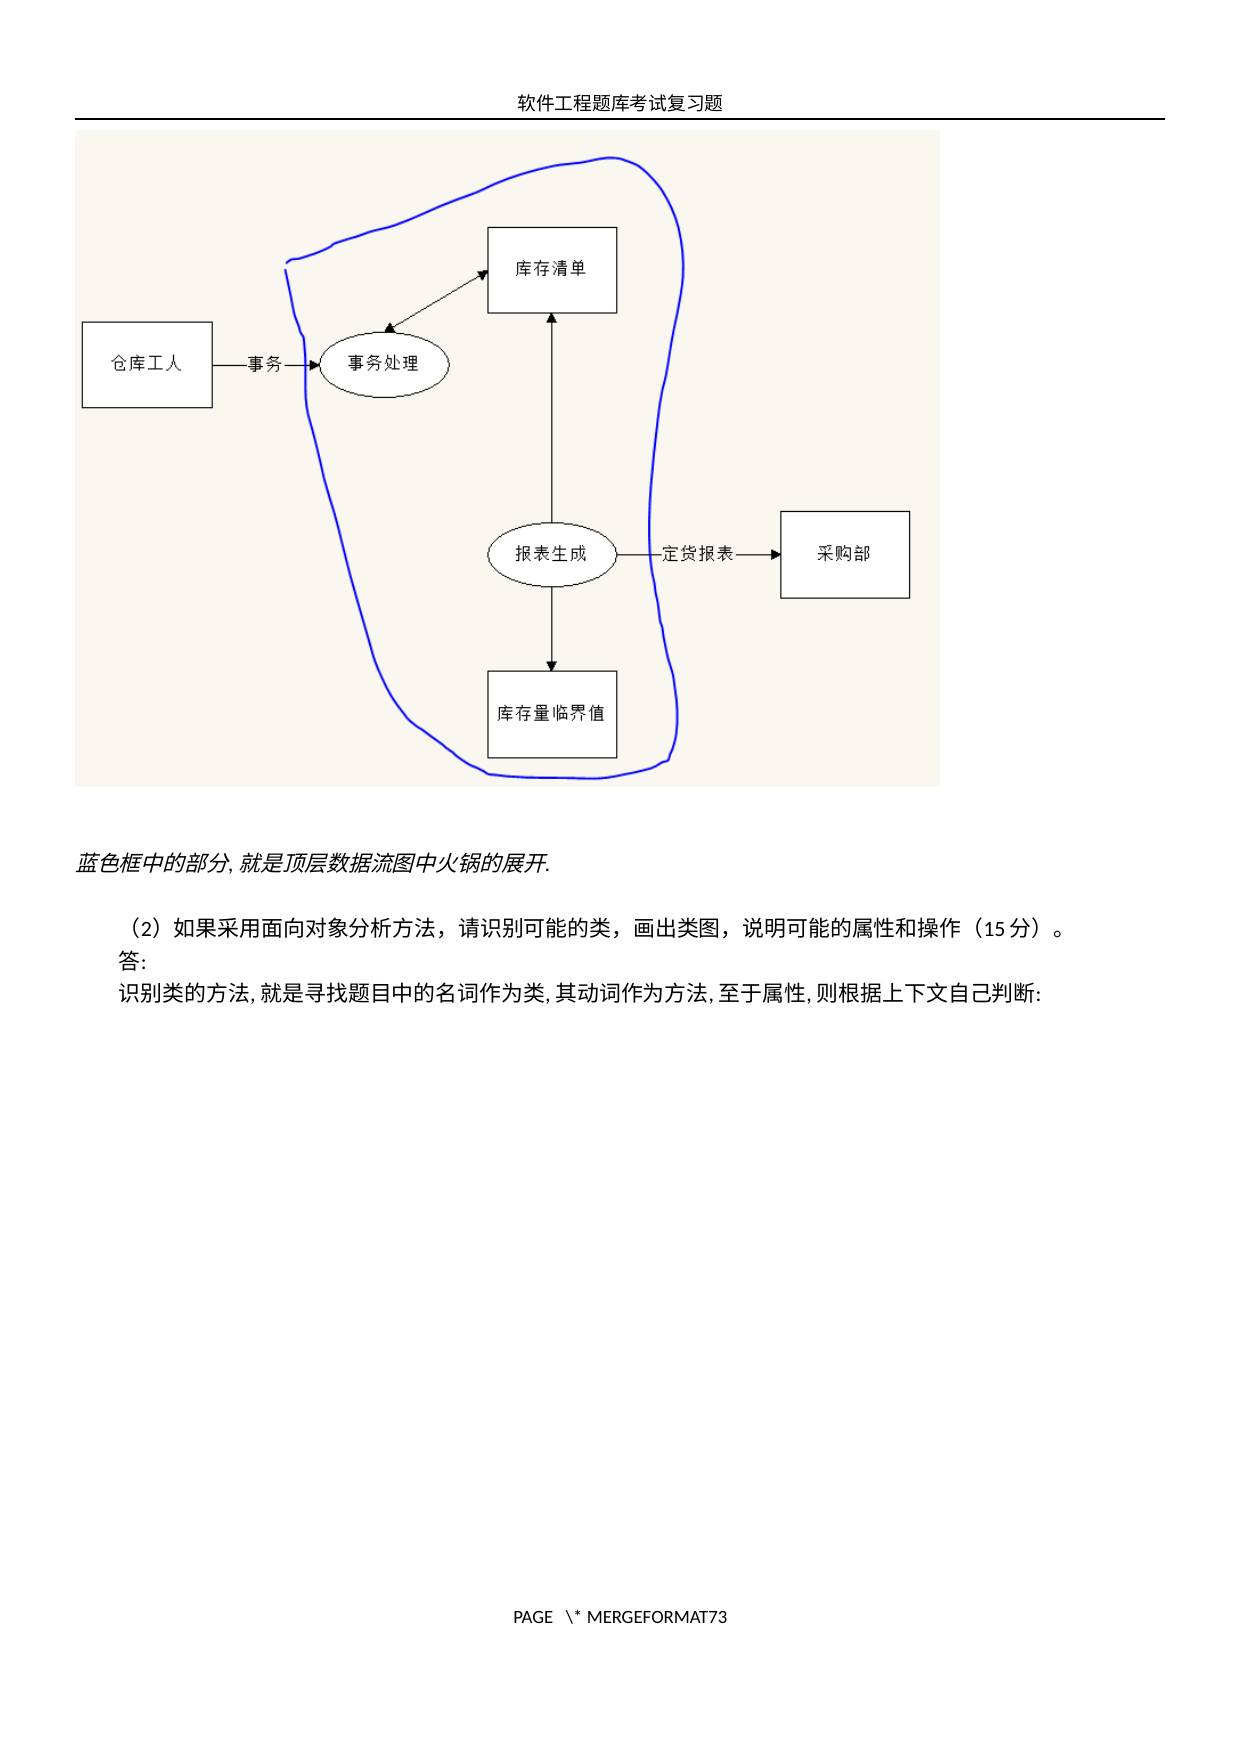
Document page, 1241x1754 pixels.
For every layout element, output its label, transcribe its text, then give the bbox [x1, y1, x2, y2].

text （2）如果采用面向对象分析方法，请识别可能的类，画出类图，说明可能的属性和操作（15分）。 [75, 911, 1165, 943]
text 蓝色框中的部分, 就是顶层数据流图中火锅的展开. [75, 846, 1165, 878]
text 答: [75, 943, 1165, 976]
text 识别类的方法, 就是寻找题目中的名词作为类, 其动词作为方法, 至于属性, 则根据上下文自己判断: [75, 976, 1165, 1008]
picture [75, 130, 941, 787]
